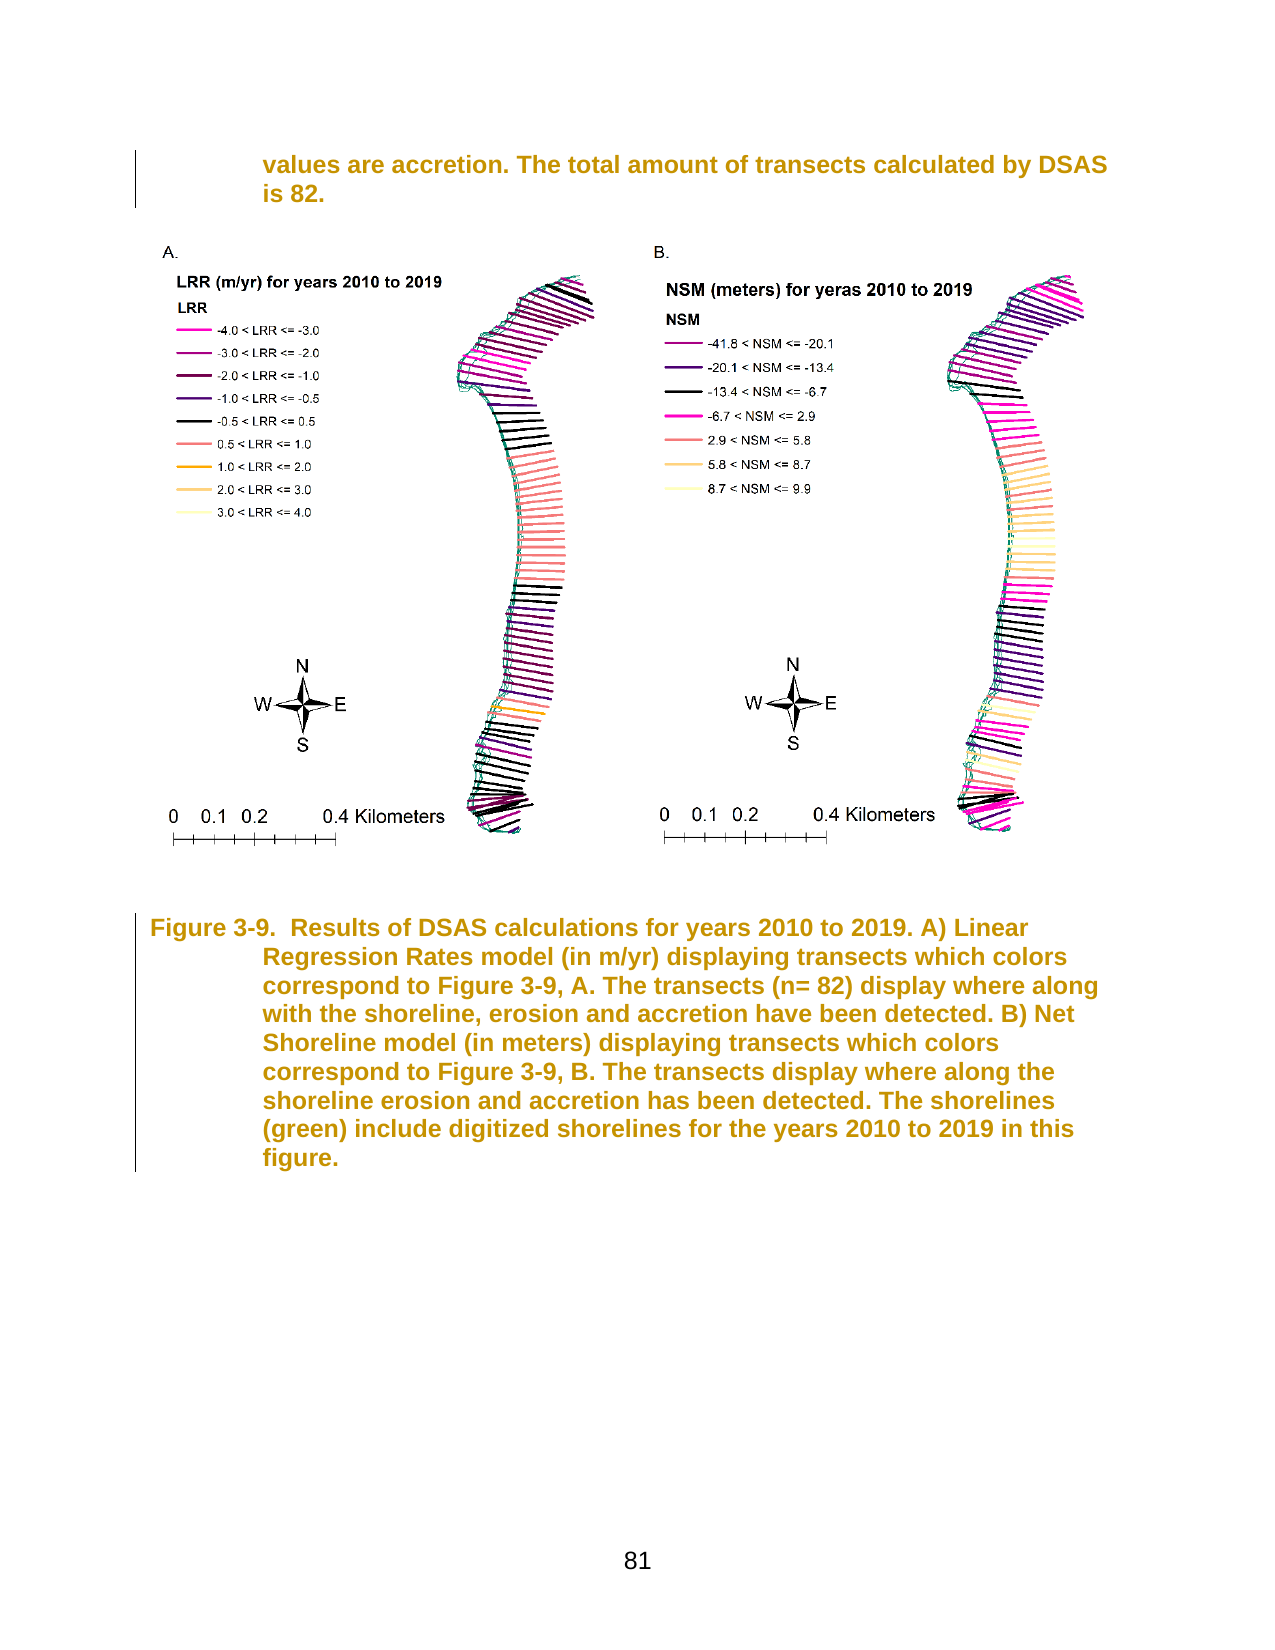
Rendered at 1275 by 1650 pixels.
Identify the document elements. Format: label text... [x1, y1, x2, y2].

picture [641, 232, 1125, 858]
picture [150, 232, 635, 860]
text Figure 3-9. Results of DSAS calculations for years 2010 to 2019. A) Linear Regression Rates model (in m/yr) displaying transects which colors correspond to Figure 3-9, A. The transects (n= 82) display where along with the shoreline, erosion and accretion have been detected. B) Net Shoreline model (in meters) displaying transects which colors correspond to Figure 3-9, B. The transects display where along the shoreline erosion and accretion has been detected. The shorelines (green) include digitized shorelines for the years 2010 to 2019 in this figure. [150, 913, 1125, 1172]
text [150, 150, 1125, 207]
